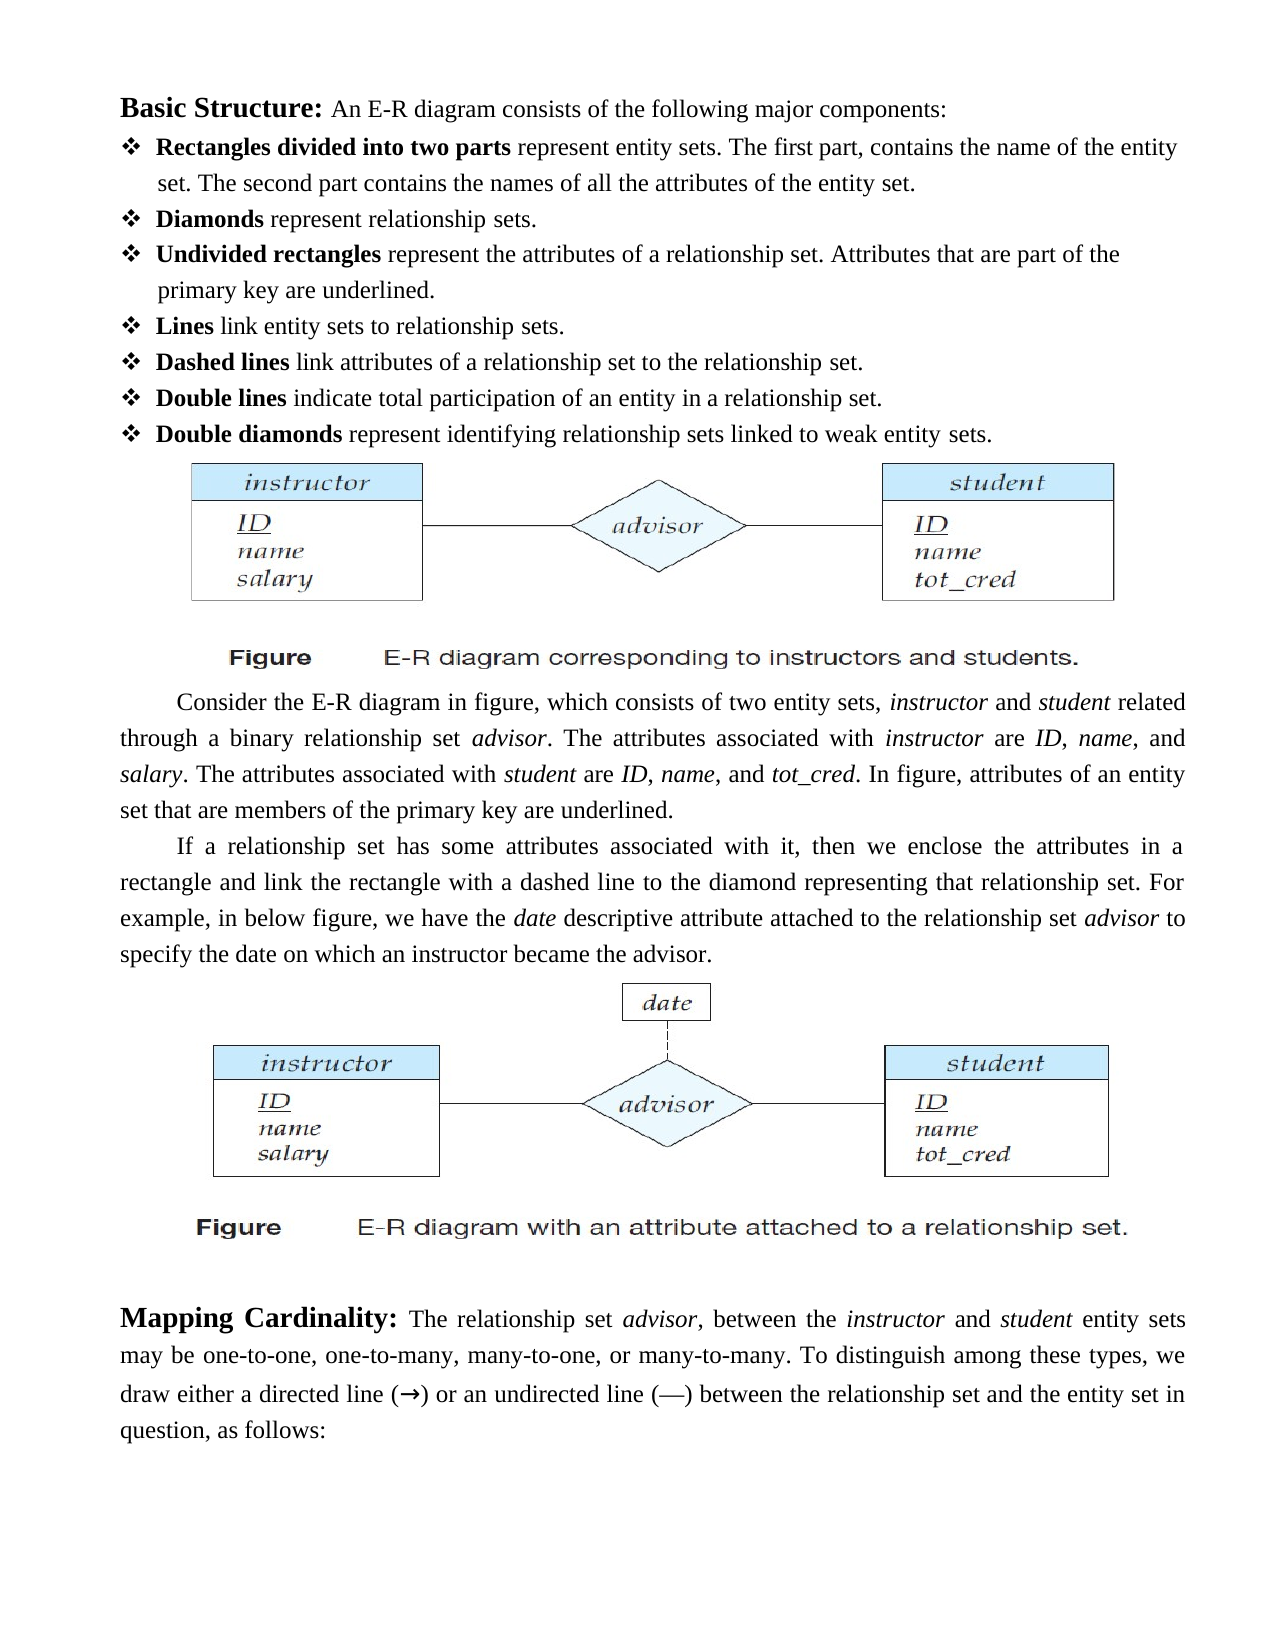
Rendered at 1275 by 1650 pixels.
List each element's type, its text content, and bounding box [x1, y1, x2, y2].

picture [196, 983, 1128, 1239]
subtitle Rectangles divided into two parts represent entity sets. The first part, contains the name of the entity set. The second part contains the names of all the attributes of the entity set. [120, 132, 1185, 196]
list Diamonds represent relationship sets. [120, 204, 1208, 232]
subtitle Undivided rectangles represent the attributes of a relationship set. Attributes that are part of the primary key are underlined. [120, 239, 1185, 304]
list Lines link entity sets to relationship sets. [120, 311, 1208, 340]
list Double diamonds represent identifying relationship sets linked to weak entity sets. [120, 419, 1208, 448]
list Dashed lines link attributes of a relationship set to the relationship set. [120, 347, 1208, 376]
text Mapping Cardinality: The relationship set advisor, between the instructor and student entity sets may be one-to-one, one-to-many, many-to-one, or many-to-many. To distinguish among these types, we draw either a directed line (→) or an undirected line (—) between the relationship set and the entity set in question, as follows: [120, 1300, 1186, 1444]
list Double lines indicate total participation of an entity in a relationship set. [120, 383, 1208, 412]
picture [191, 463, 1115, 669]
text If a relationship set has some attributes associated with it, then we enclose the attributes in a rectangle and link the rectangle with a dashed line to the diamond representing that relationship set. For example, in below figure, we have the date descriptive attribute attached to the relationship set advisor to specify the date on which an instructor became the advisor. [120, 831, 1186, 967]
text Basic Structure: An E-R diagram consists of the following major components: [120, 90, 1208, 123]
